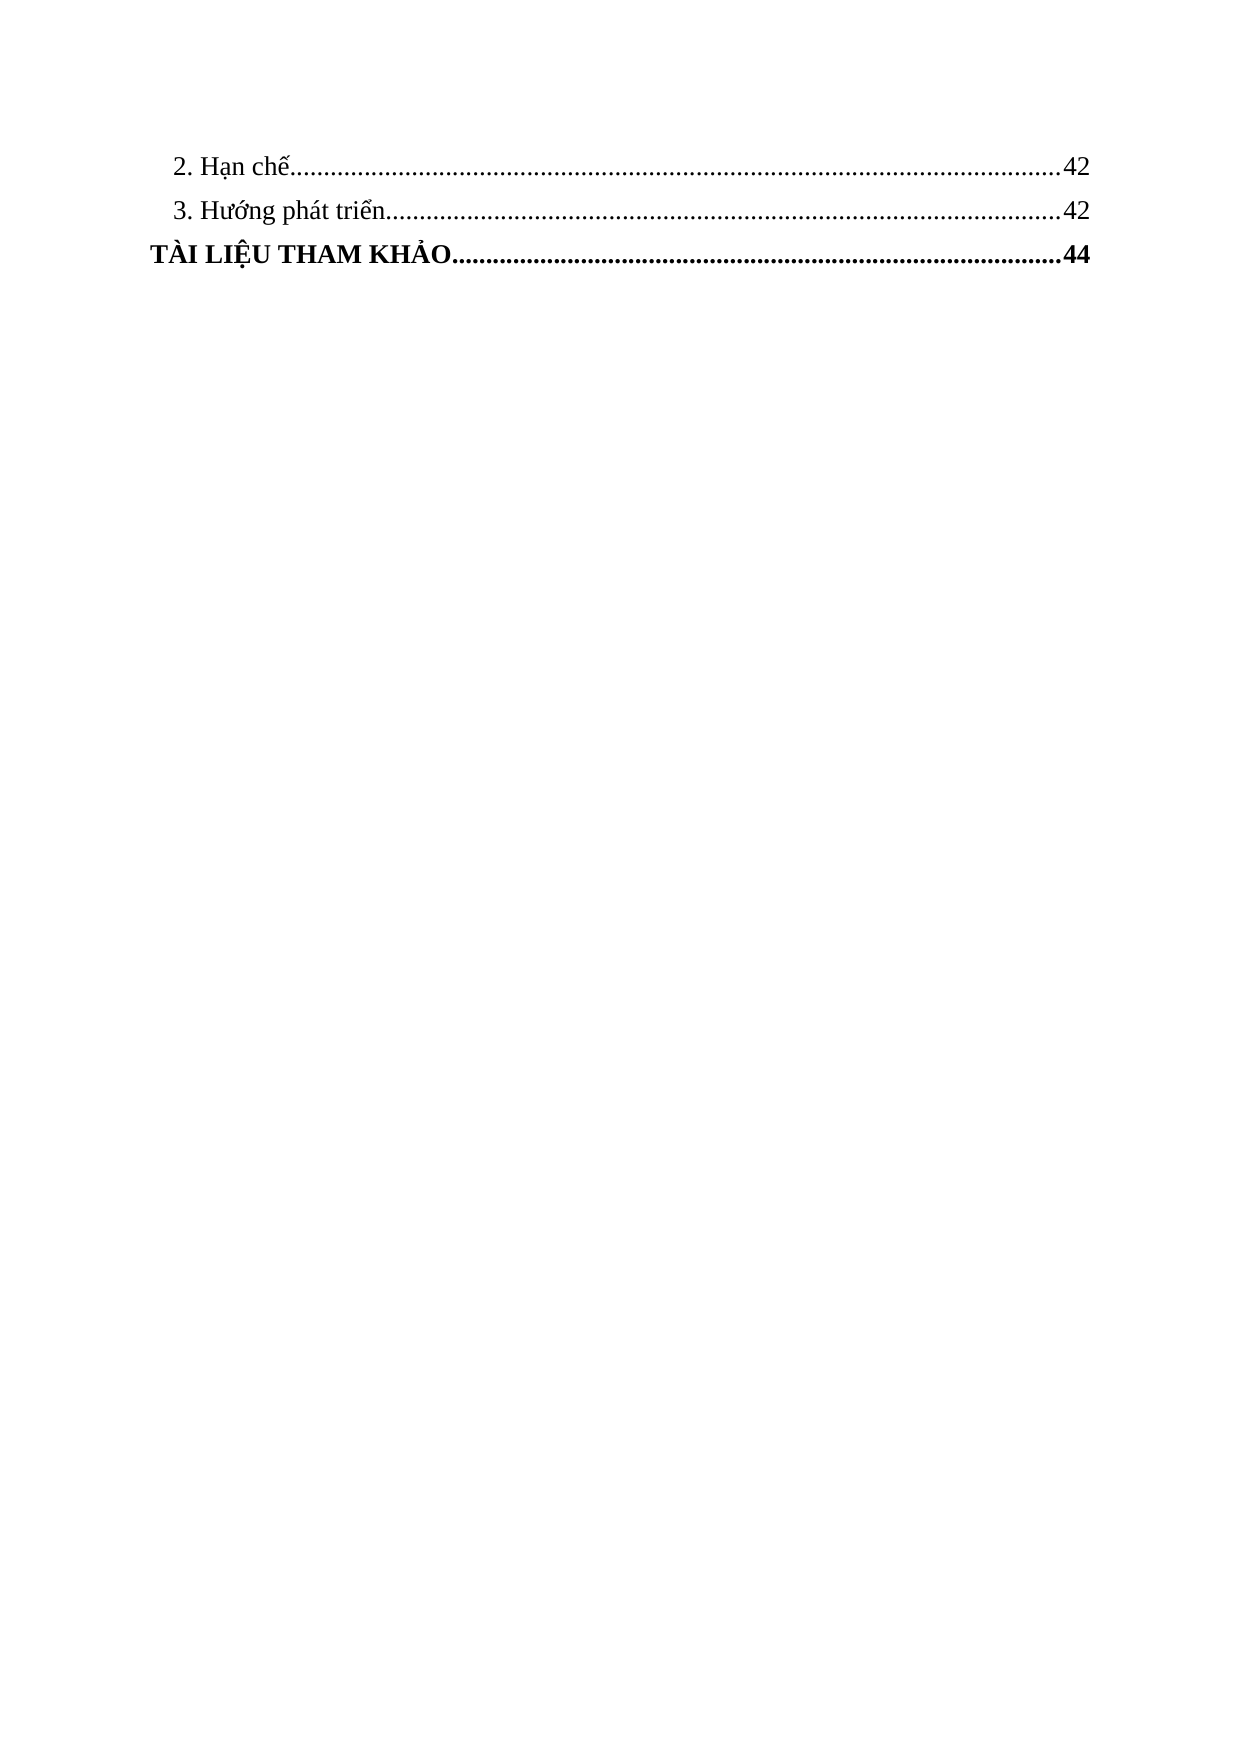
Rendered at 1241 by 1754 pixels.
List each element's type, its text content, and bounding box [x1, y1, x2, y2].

text 3. Hướng phát triển 42 [173, 194, 1090, 225]
text 2. Hạn chế 42 [173, 150, 1090, 181]
text TÀI LIỆU THAM KHẢO 44 [150, 238, 1090, 269]
